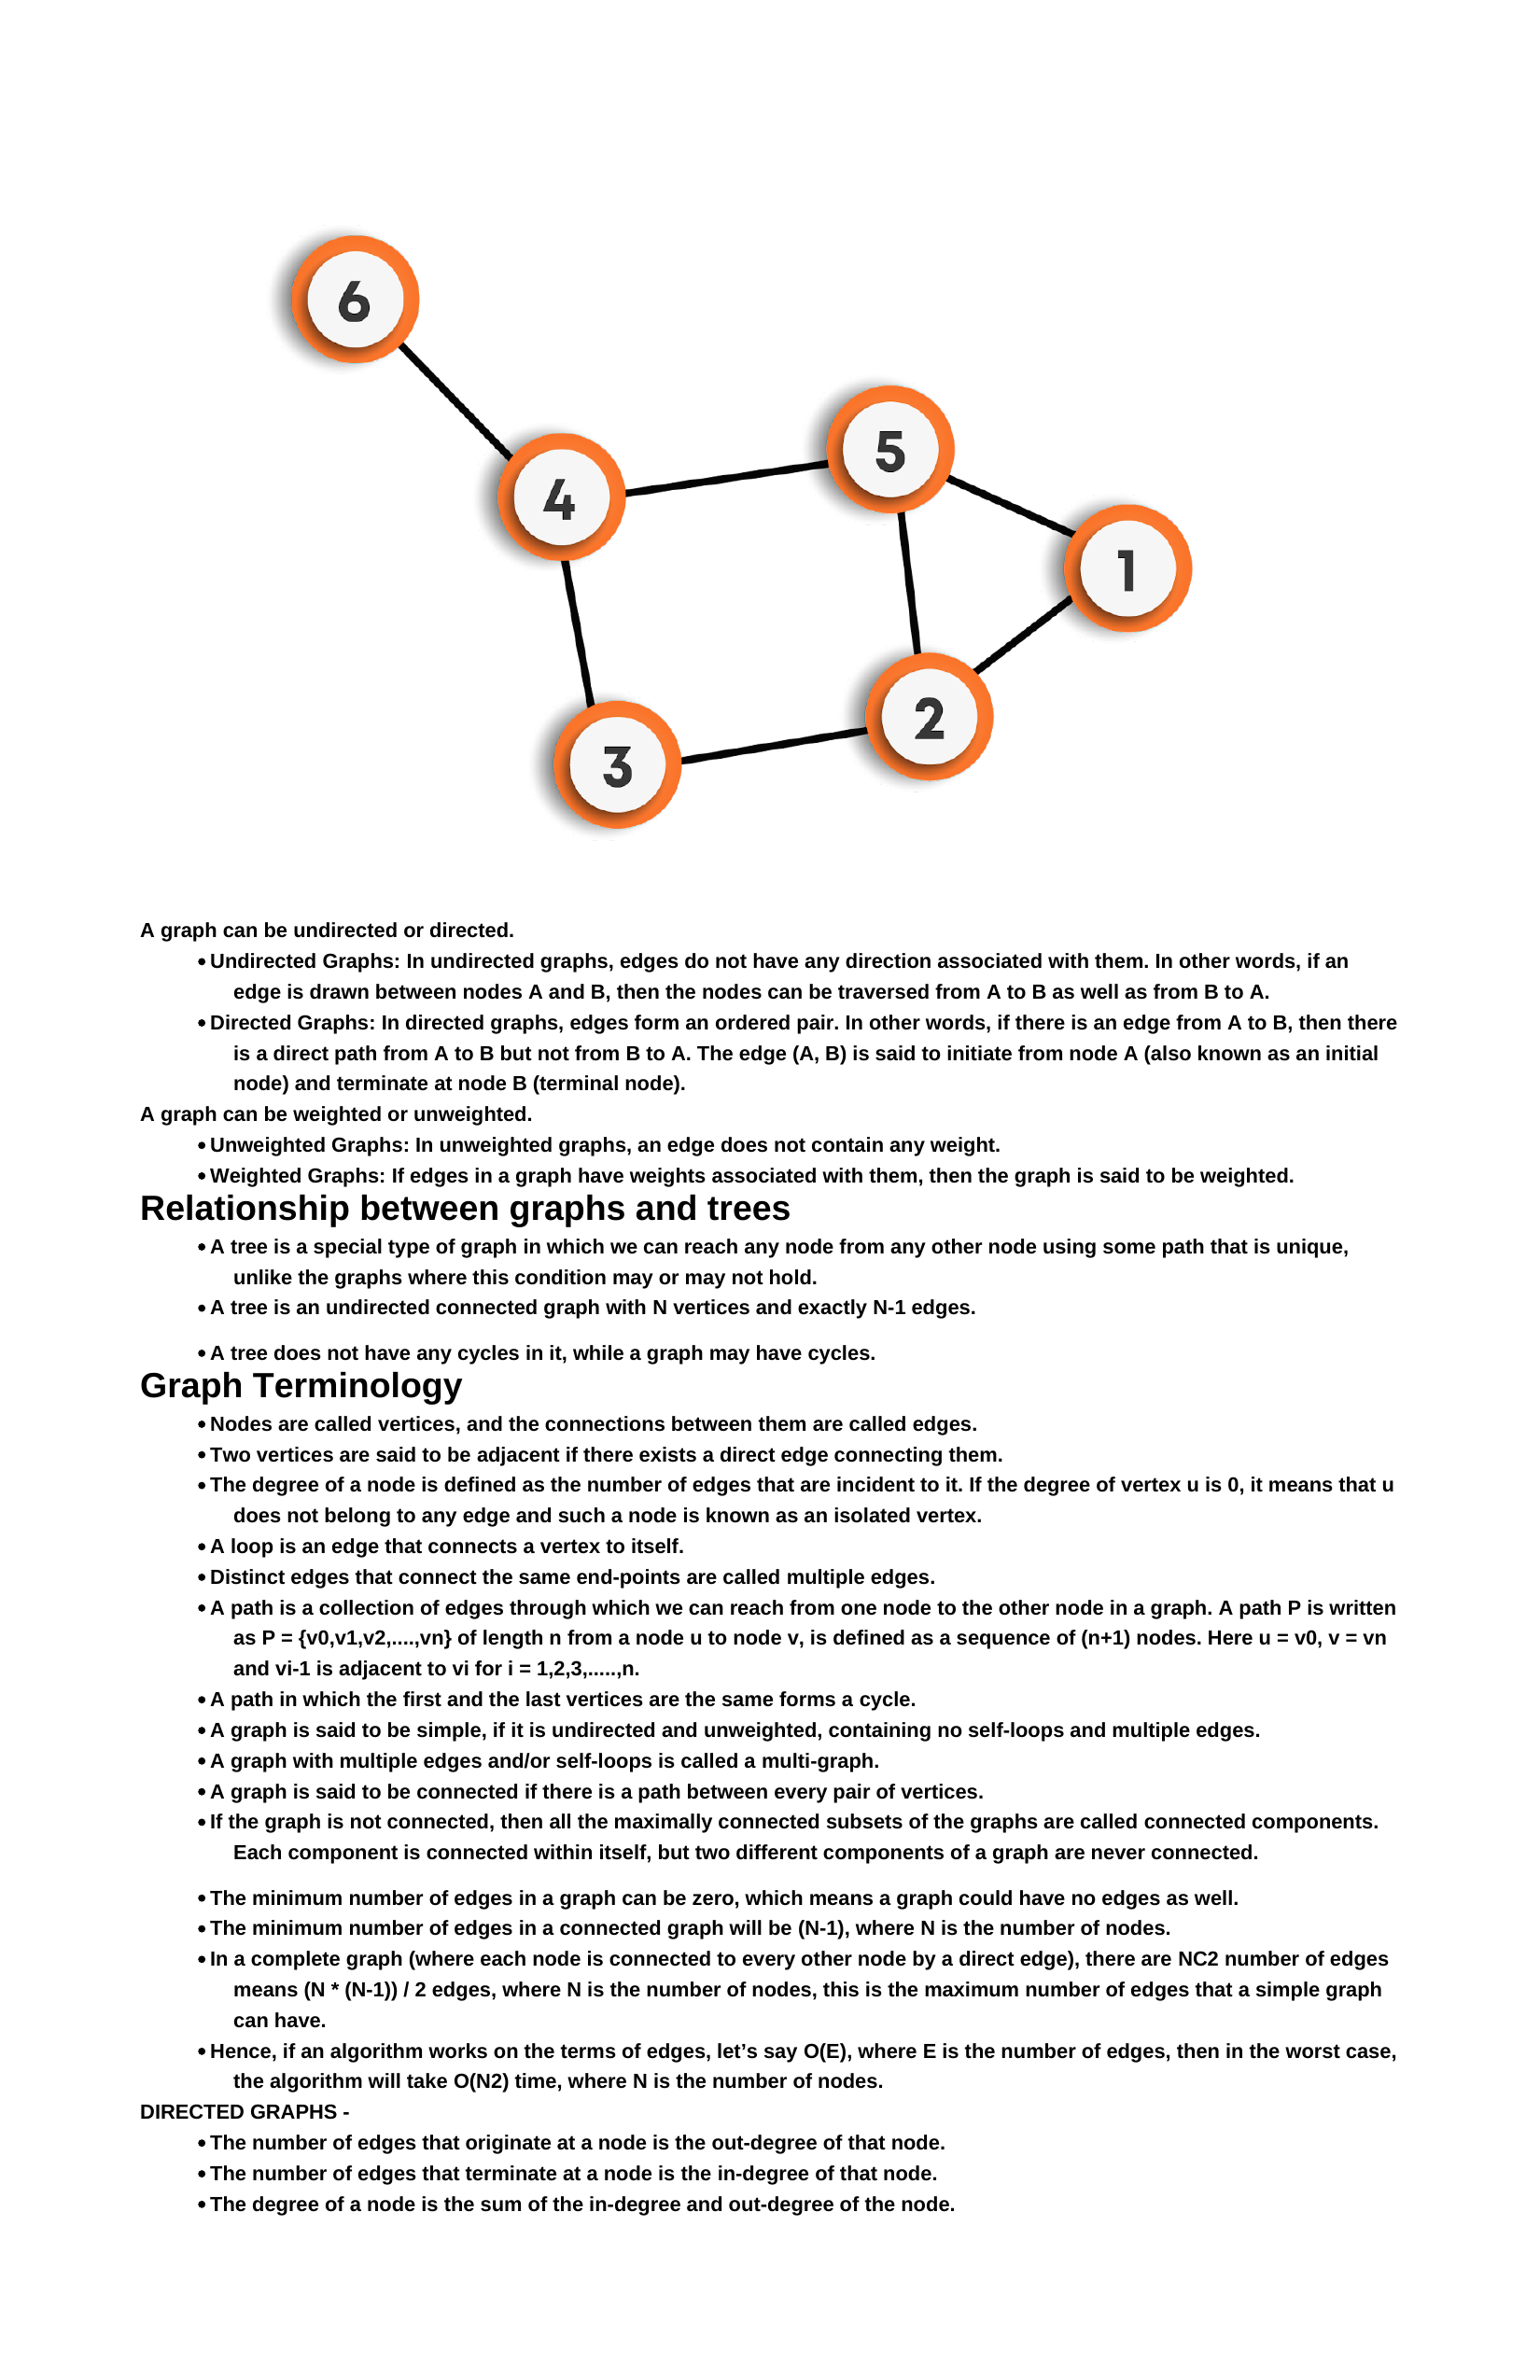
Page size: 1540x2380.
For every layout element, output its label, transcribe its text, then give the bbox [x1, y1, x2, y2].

list Directed Graphs: In directed graphs, edges form an ordered pair. In other words, if there is an edge from A to B, then there is a direct path from A to B but not from B to A. The edge (A, B) is said to initiate from node A (also known as an initial node) and terminate at node B (terminal node). [198, 1003, 1400, 1095]
list Unweighted Graphs: In unweighted graphs, an edge does not contain any weight. [198, 1126, 1400, 1156]
list Hence, if an algorithm works on the terms of edges, let’s say O(E), where E is the number of edges, then in the worst case, the algorithm will take O(N2) time, where N is the number of nodes. [198, 2032, 1400, 2093]
list Distinct edges that connect the same end-points are called multiple edges. [198, 1558, 1400, 1589]
list A tree is a special type of graph in which we can reach any node from any other node using some path that is unique, unlike the graphs where this condition may or may not hold. [198, 1227, 1400, 1289]
list A tree is an undirected connected graph with N vertices and exactly N-1 edges. [198, 1289, 1400, 1319]
list A tree does not have any cycles in it, while a graph may have cycles. [198, 1334, 1400, 1365]
list The minimum number of edges in a graph can be zero, which means a graph could have no edges as well. [198, 1879, 1400, 1910]
list Weighted Graphs: If edges in a graph have weights associated with them, then the graph is said to be weighted. [198, 1156, 1400, 1187]
subtitle Graph Terminology [140, 1365, 1400, 1405]
list A graph is said to be simple, if it is undirected and unweighted, containing no self-loops and multiple edges. [198, 1711, 1400, 1742]
list Undirected Graphs: In undirected graphs, edges do not have any direction associated with them. In other words, if an edge is drawn between nodes A and B, then the nodes can be traversed from A to B as well as from B to A. [198, 942, 1400, 1003]
list The degree of a node is the sum of the in-degree and out-degree of the node. [198, 2185, 1400, 2216]
list A path in which the first and the last vertices are the same forms a cycle. [198, 1680, 1400, 1711]
text DIRECTED GRAPHS - [140, 2093, 1400, 2123]
list The degree of a node is defined as the number of edges that are incident to it. If the degree of vertex u is 0, it means that u does not belong to any edge and such a node is known as an isolated vertex. [198, 1466, 1400, 1527]
list Two vertices are said to be adjacent if there exists a direct edge connecting them. [198, 1435, 1400, 1466]
picture [140, 140, 1400, 896]
subtitle Relationship between graphs and trees [140, 1187, 1400, 1227]
list A graph with multiple edges and/or self-loops is called a multi-graph. [198, 1742, 1400, 1772]
list The number of edges that terminate at a node is the in-degree of that node. [198, 2154, 1400, 2185]
list A loop is an edge that connects a vertex to itself. [198, 1527, 1400, 1558]
list In a complete graph (where each node is connected to every other node by a direct edge), there are NC2 number of edges means (N * (N-1)) / 2 edges, where N is the number of nodes, this is the maximum number of edges that a simple graph can have. [198, 1939, 1400, 2032]
list Nodes are called vertices, and the connections between them are called edges. [198, 1405, 1400, 1435]
text A graph can be undirected or directed. [140, 912, 1400, 942]
list The number of edges that originate at a node is the out-degree of that node. [198, 2123, 1400, 2154]
text A graph can be weighted or unweighted. [140, 1095, 1400, 1126]
list A path is a collection of edges through which we can reach from one node to the other node in a graph. A path P is written as P = {v0,v1,v2,....,vn} of length n from a node u to node v, is defined as a sequence of (n+1) nodes. Here u = v0, v = vn and vi-1 is adjacent to vi for i = 1,2,3,.....,n. [198, 1589, 1400, 1680]
list A graph is said to be connected if there is a path between every pair of vertices. [198, 1772, 1400, 1803]
list If the graph is not connected, then all the maximally connected subsets of the graphs are called connected components. Each component is connected within itself, but two different components of a graph are never connected. [198, 1803, 1400, 1864]
list The minimum number of edges in a connected graph will be (N-1), where N is the number of nodes. [198, 1910, 1400, 1939]
